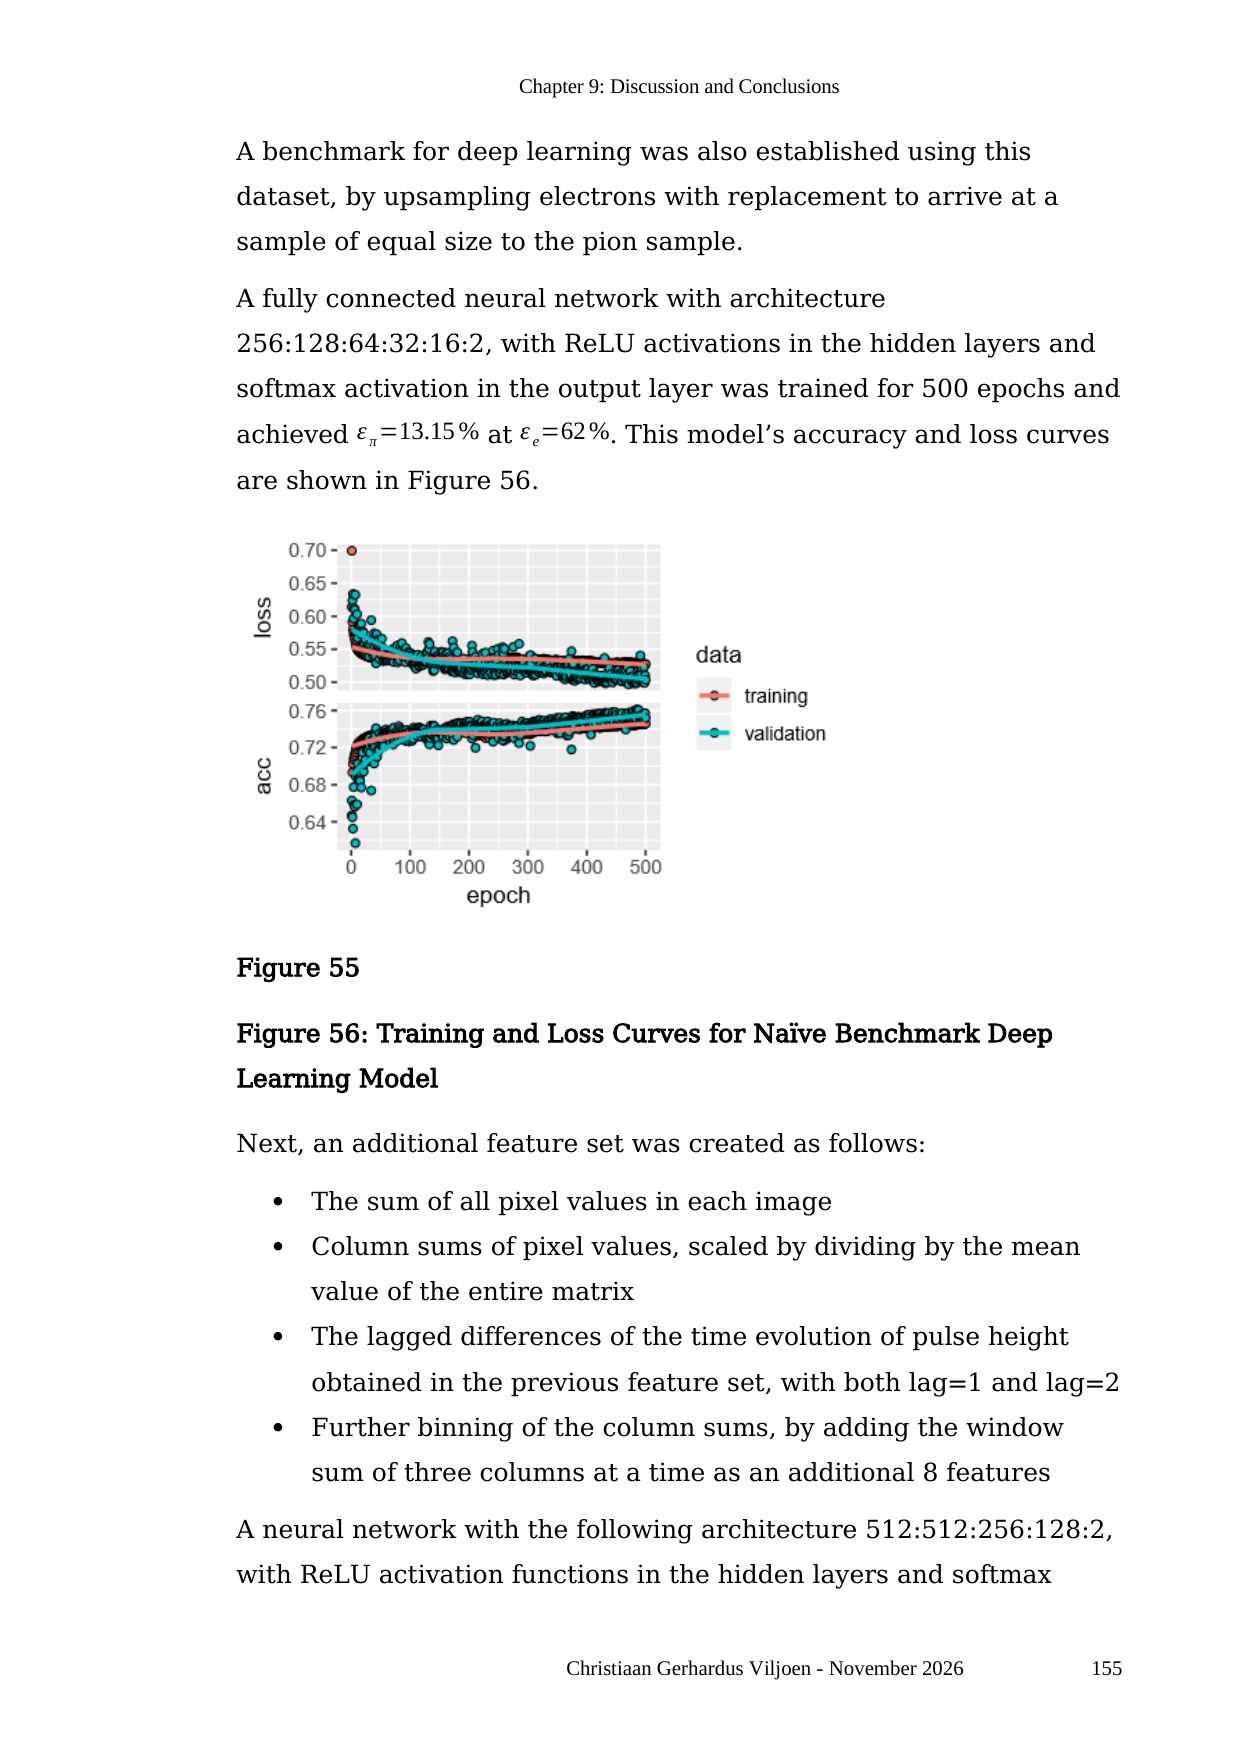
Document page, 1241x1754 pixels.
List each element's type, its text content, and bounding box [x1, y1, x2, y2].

picture [236, 521, 848, 924]
text Figure [236, 951, 1122, 981]
list Further binning of the column sums, by adding the window sum of three columns at a time as an additional 8 features [274, 1411, 1122, 1486]
list The sum of all pixel values in each image [274, 1186, 1122, 1216]
list The lagged differences of the time evolution of pulse height obtained in the previous feature set, with both lag=1 and lag=2 [274, 1321, 1122, 1396]
text A fully connected neural network with architecture 256:128:64:32:16:2, with ReLU activations in the hidden layers and softmax activation in the output layer was trained for 500 epochs and achieved at . This model’s accuracy and loss curves are shown in Figure 56. [236, 283, 1122, 494]
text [236, 1514, 1122, 1589]
text Next, an additional feature set was created as follows: [236, 1128, 1122, 1158]
text Figure : Training and Loss Curves for Naïve Benchmark Deep Learning Model [236, 1017, 1122, 1092]
text A benchmark for deep learning was also established using this dataset, by upsampling electrons with replacement to arrive at a sample of equal size to the pion sample. [236, 135, 1122, 255]
list Column sums of pixel values, scaled by dividing by the mean value of the entire matrix [274, 1231, 1122, 1306]
